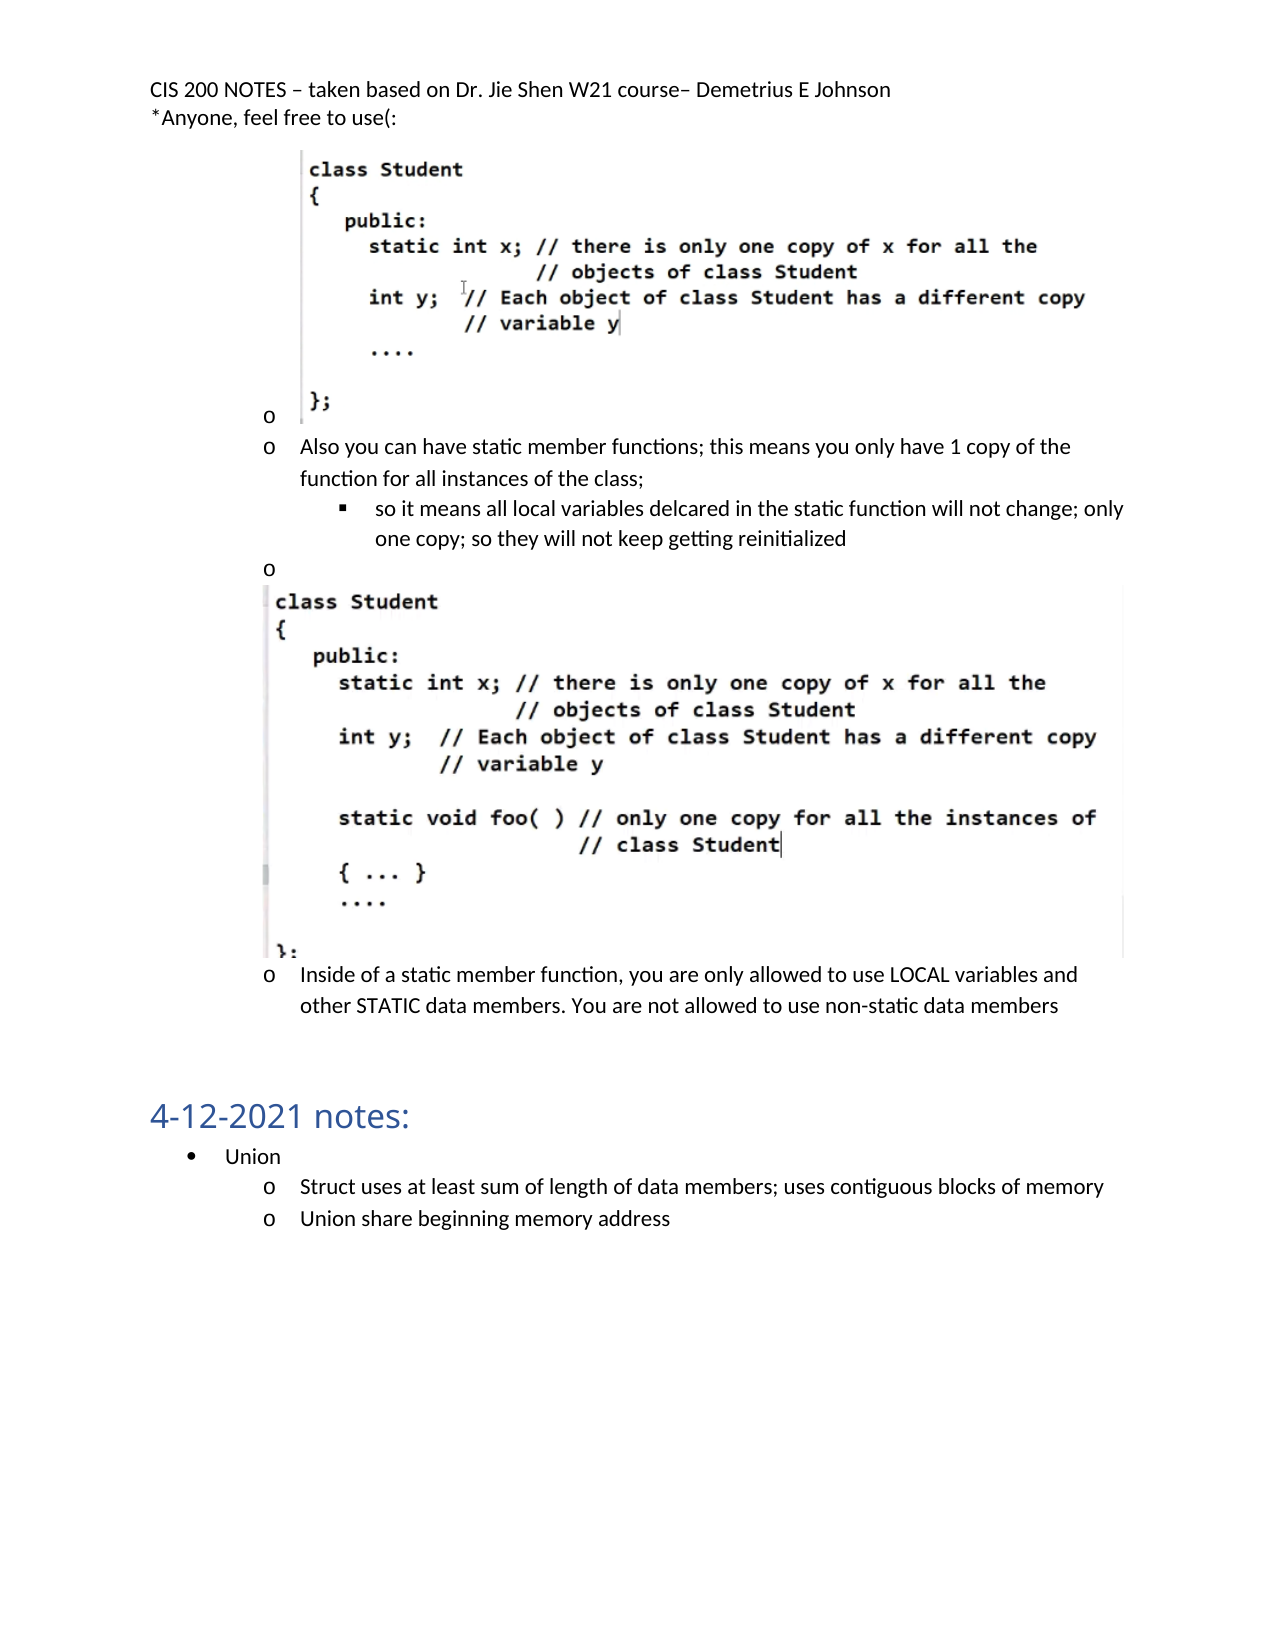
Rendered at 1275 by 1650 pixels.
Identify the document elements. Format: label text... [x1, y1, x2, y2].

subtitle 4-12-2021 notes: [150, 1093, 1125, 1139]
list Union [187, 1142, 1125, 1170]
picture [262, 585, 1124, 958]
list Struct uses at least sum of length of data members; uses contiguous blocks of memory [262, 1172, 1125, 1202]
list Inside of a static member function, you are only allowed to use LOCAL variables and other STATIC data members. You are not allowed to use non-static data members [262, 960, 1125, 1019]
list Union share beginning memory address [262, 1204, 1125, 1233]
picture [300, 150, 1096, 424]
list Also you can have static member functions; this means you only have 1 copy of the function for all instances of the class; [262, 432, 1125, 492]
list so it means all local variables delcared in the static function will not change; only one copy; so they will not keep getting reinitialized [337, 494, 1125, 552]
